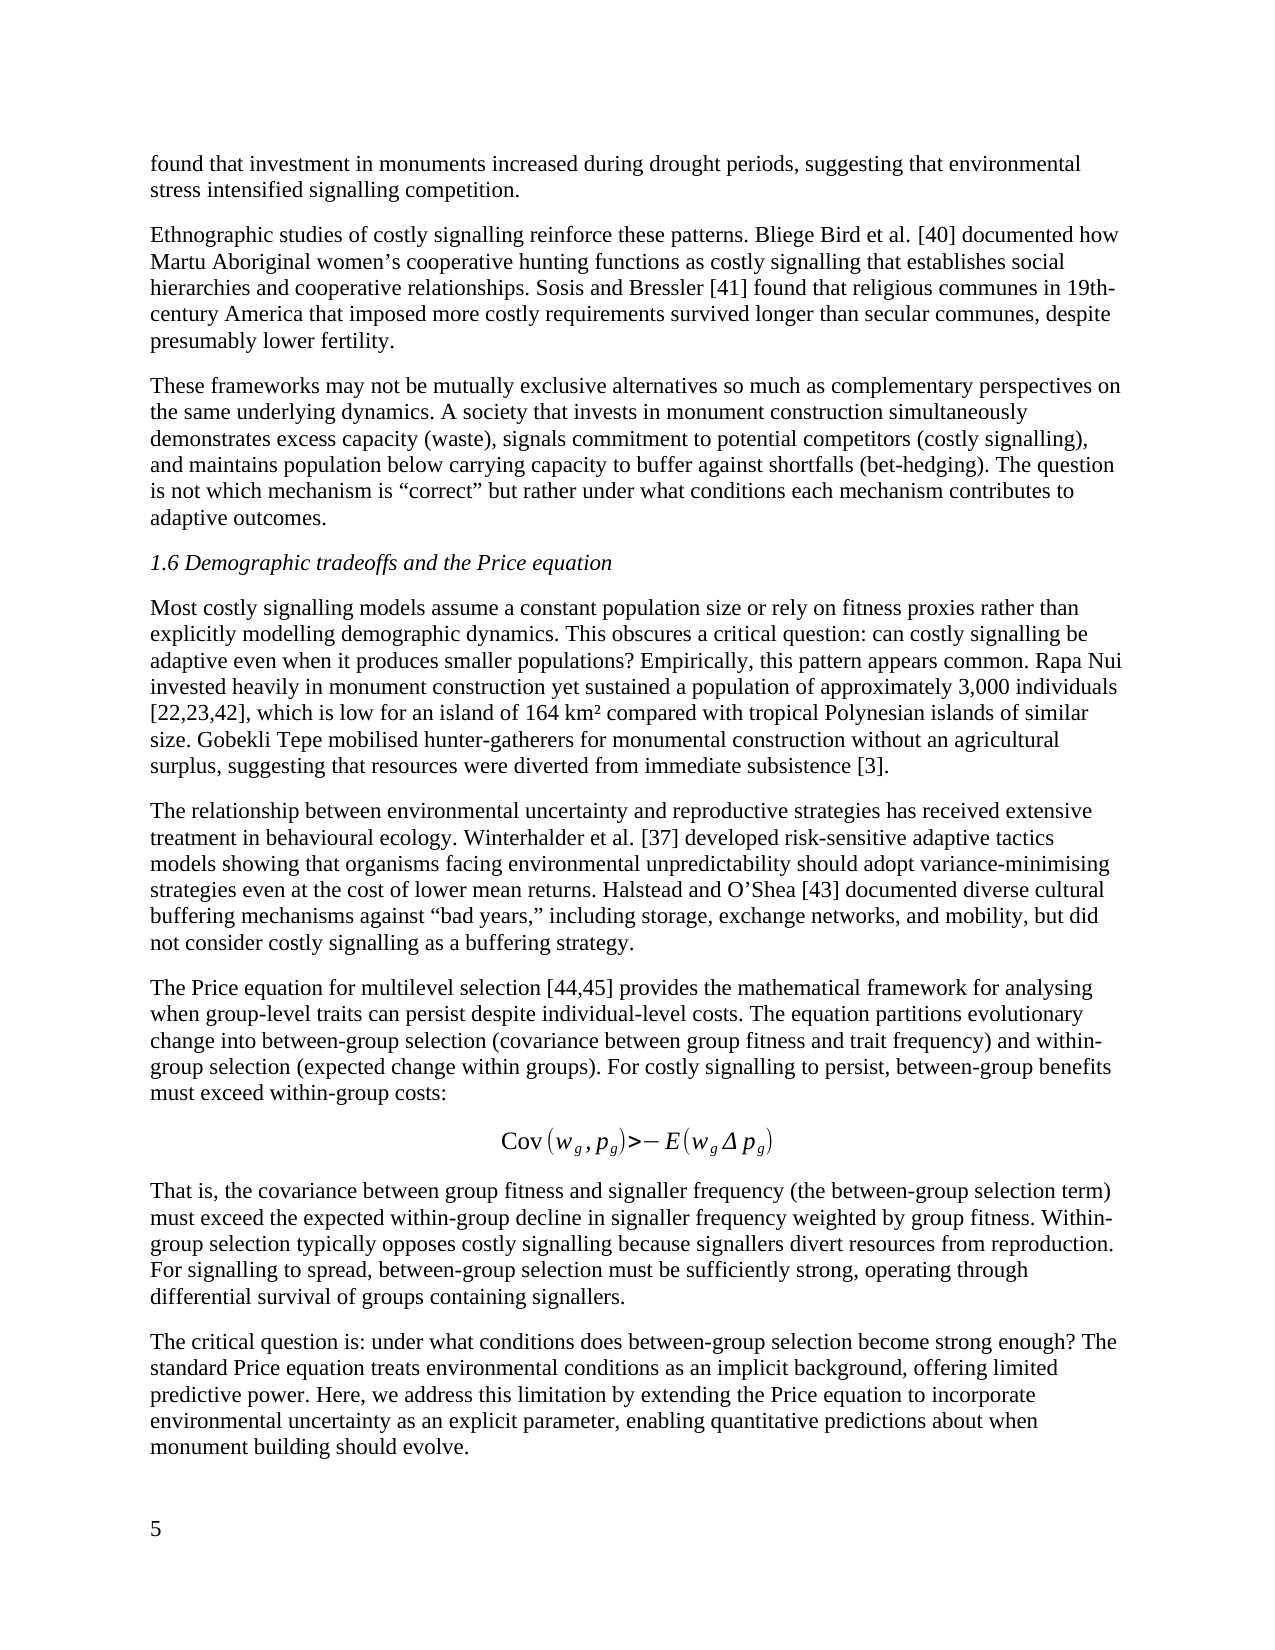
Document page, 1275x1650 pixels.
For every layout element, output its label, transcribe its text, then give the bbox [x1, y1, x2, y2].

text The Price equation for multilevel selection [44,45] provides the mathematical framework for analysing when group-level traits can persist despite individual-level costs. The equation partitions evolutionary change into between-group selection (covariance between group fitness and trait frequency) and within-group selection (expected change within groups). For costly signalling to persist, between-group benefits must exceed within-group costs: [150, 974, 1125, 1106]
text Ethnographic studies of costly signalling reinforce these patterns. Bliege Bird et al. [40] documented how Martu Aboriginal women’s cooperative hunting functions as costly signalling that establishes social hierarchies and cooperative relationships. Sosis and Bressler [41] found that religious communes in 19th-century America that imposed more costly requirements survived longer than secular communes, despite presumably lower fertility. [150, 221, 1125, 353]
text The relationship between environmental uncertainty and reproductive strategies has received extensive treatment in behavioural ecology. Winterhalder et al. [37] developed risk-sensitive adaptive tactics models showing that organisms facing environmental unpredictability should adopt variance-minimising strategies even at the cost of lower mean returns. Halstead and O’Shea [43] documented diverse cultural buffering mechanisms against “bad years,” including storage, exchange networks, and mobility, but did not consider costly signalling as a buffering strategy. [150, 797, 1125, 955]
subtitle 1.6 Demographic tradeoffs and the Price equation [150, 549, 1125, 575]
text That is, the covariance between group fitness and signaller frequency (the between-group selection term) must exceed the expected within-group decline in signaller frequency weighted by group fitness. Within-group selection typically opposes costly signalling because signallers divert resources from reproduction. For signalling to spread, between-group selection must be sufficiently strong, operating through differential survival of groups containing signallers. [150, 1177, 1125, 1309]
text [150, 150, 1125, 203]
text These frameworks may not be mutually exclusive alternatives so much as complementary perspectives on the same underlying dynamics. A society that invests in monument construction simultaneously demonstrates excess capacity (waste), signals commitment to potential competitors (costly signalling), and maintains population below carrying capacity to buffer against shortfalls (bet-hedging). The question is not which mechanism is “correct” but rather under what conditions each mechanism contributes to adaptive outcomes. [150, 372, 1125, 530]
text The critical question is: under what conditions does between-group selection become strong enough? The standard Price equation treats environmental conditions as an implicit background, offering limited predictive power. Here, we address this limitation by extending the Price equation to incorporate environmental uncertainty as an explicit parameter, enabling quantitative predictions about when monument building should evolve. [150, 1328, 1125, 1460]
text Most costly signalling models assume a constant population size or rely on fitness proxies rather than explicitly modelling demographic dynamics. This obscures a critical question: can costly signalling be adaptive even when it produces smaller populations? Empirically, this pattern appears common. Rapa Nui invested heavily in monument construction yet sustained a population of approximately 3,000 individuals [22,23,42], which is low for an island of 164 km² compared with tropical Polynesian islands of similar size. Gobekli Tepe mobilised hunter-gatherers for monumental construction without an agricultural surplus, suggesting that resources were diverted from immediate subsistence [3]. [150, 594, 1125, 778]
